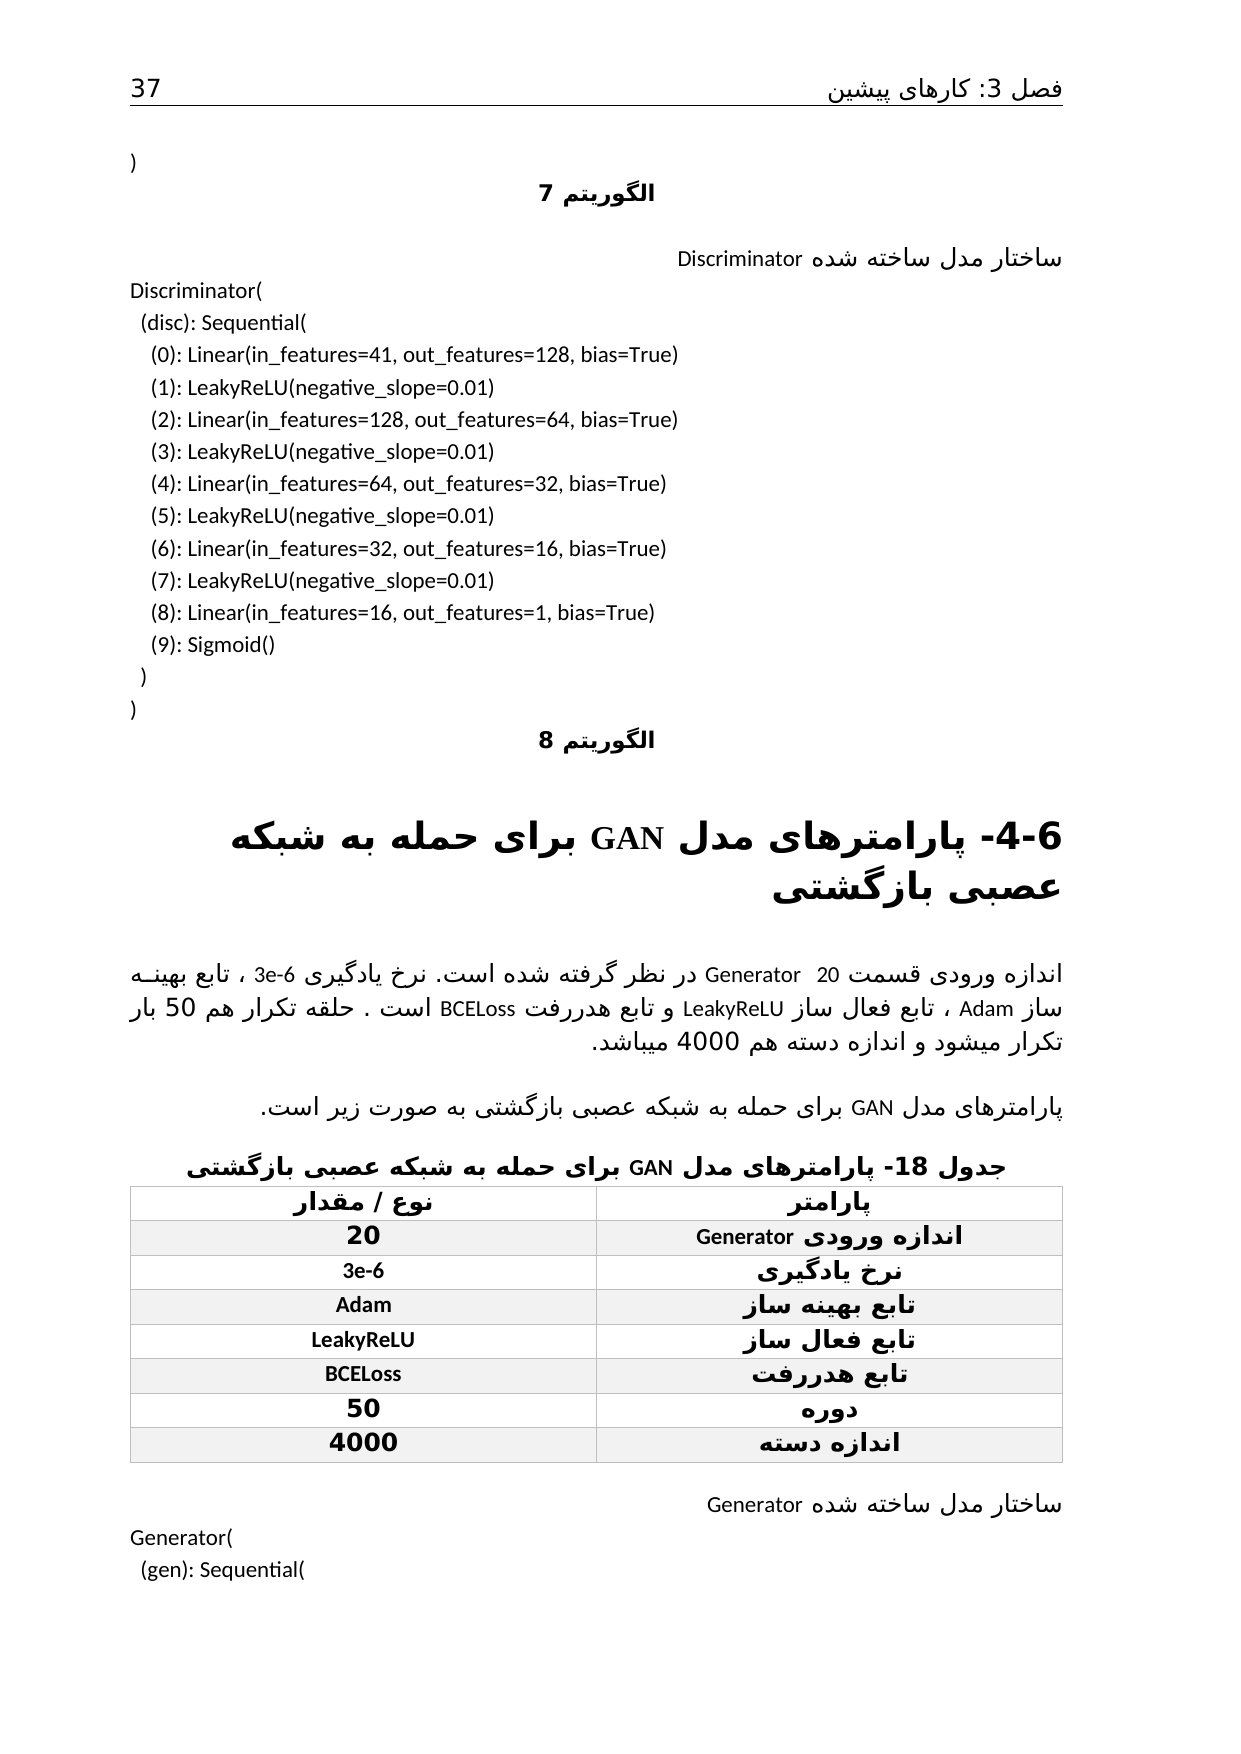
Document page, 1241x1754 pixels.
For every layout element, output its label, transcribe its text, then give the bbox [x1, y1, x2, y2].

text (gen): Sequential( [130, 1555, 1063, 1583]
text ) [130, 148, 1063, 176]
text (0): Linear(in_features=41, out_features=128, bias=True) [130, 341, 1063, 369]
text (3): LeakyReLU(negative_slope=0.01) [130, 437, 1063, 465]
table_cell 50 [131, 1394, 596, 1427]
table_cell BCELoss [131, 1359, 596, 1393]
table_cell تابع بهینه ساز [597, 1290, 1062, 1324]
text (9): Sigmoid() [130, 630, 1063, 658]
table_cell LeakyReLU [131, 1325, 596, 1358]
text پارامترهای مدل GAN برای حمله به شبکه عصبی بازگشتی به صورت زیر است. [130, 1092, 1063, 1122]
table_cell اندازه دسته [597, 1428, 1062, 1462]
table_header پارامتر [597, 1187, 1062, 1220]
text (1): LeakyReLU(negative_slope=0.01) [130, 373, 1063, 401]
table_cell تابع فعال ساز [597, 1325, 1062, 1358]
text (5): LeakyReLU(negative_slope=0.01) [130, 502, 1063, 529]
text Generator( [130, 1523, 1063, 1551]
table_cell 4000 [131, 1428, 596, 1462]
text جدول 18- پارامترهای مدل GAN برای حمله به شبکه عصبی بازگشتی [130, 1152, 1063, 1181]
text (8): Linear(in_features=16, out_features=1, bias=True) [130, 598, 1063, 626]
text الگوریتم 8 [130, 727, 1063, 753]
table_header نوع / مقدار [131, 1187, 596, 1220]
text (2): Linear(in_features=128, out_features=64, bias=True) [130, 405, 1063, 433]
table_cell 3e-6 [131, 1256, 596, 1289]
table_cell دوره [597, 1394, 1062, 1427]
text الگوریتم 7 [130, 180, 1063, 207]
table_cell تابع هدررفت [597, 1359, 1062, 1393]
text ساختار مدل ساخته شده Discriminator [130, 243, 1063, 272]
text ) [130, 662, 1063, 691]
text (6): Linear(in_features=32, out_features=16, bias=True) [130, 534, 1063, 562]
text ) [130, 695, 1063, 723]
subtitle 4-6- پارامترهای مدل GAN برای حمله به شبکه عصبی بازگشتی [130, 815, 1063, 908]
table_cell اندازه ورودی Generator [597, 1221, 1062, 1255]
text Discriminator( [130, 276, 1063, 304]
text (7): LeakyReLU(negative_slope=0.01) [130, 566, 1063, 594]
table_cell نرخ یادگیری [597, 1256, 1062, 1289]
text ساختار مدل ساخته شده Generator [130, 1489, 1063, 1518]
text (4): Linear(in_features=64, out_features=32, bias=True) [130, 469, 1063, 497]
text (disc): Sequential( [130, 308, 1063, 336]
table_cell Adam [131, 1290, 596, 1324]
text اندازه ورودی قسمت Generator 20 در نظر گرفته شده است. نرخ یادگیری 3e-6 ، تابع بهینه ساز Adam ، تابع فعال ساز LeakyReLU و تابع هدررفت BCELoss است . حلقه تکرار هم 50 بار تکرار میشود و اندازه دسته هم 4000 میباشد. [130, 959, 1063, 1056]
table_cell 20 [131, 1221, 596, 1255]
